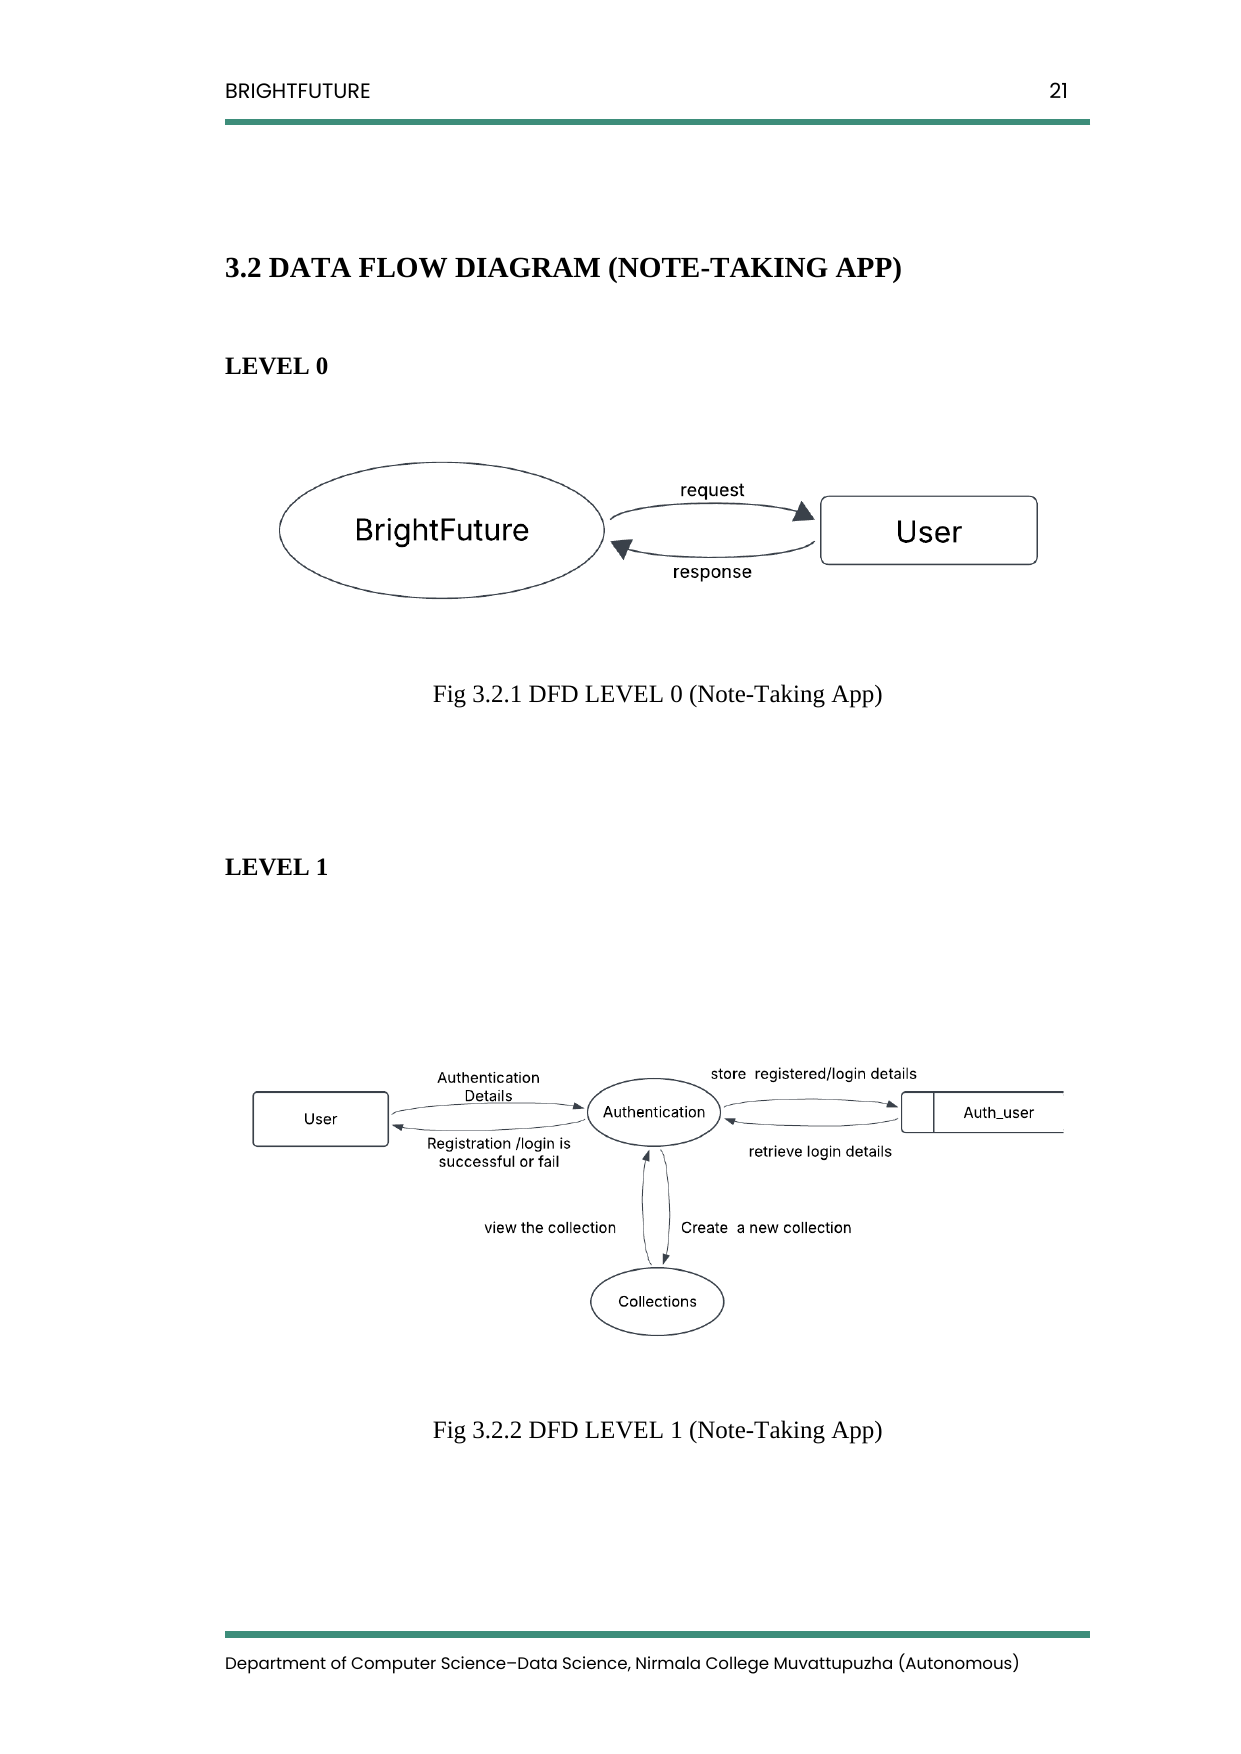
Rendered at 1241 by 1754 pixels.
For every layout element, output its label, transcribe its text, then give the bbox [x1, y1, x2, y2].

picture [225, 394, 1091, 666]
text LEVEL 1 [225, 852, 1090, 881]
text Fig 3.2.2 DFD LEVEL 1 (Note-Taking App) [225, 1415, 1090, 1444]
text Fig 3.2.1 DFD LEVEL 0 (Note-Taking App) [225, 666, 1090, 708]
text 3.2 DATA FLOW DIAGRAM (NOTE-TAKING APP) [225, 251, 1090, 284]
picture [225, 1024, 1091, 1359]
text LEVEL 0 [225, 351, 1090, 380]
